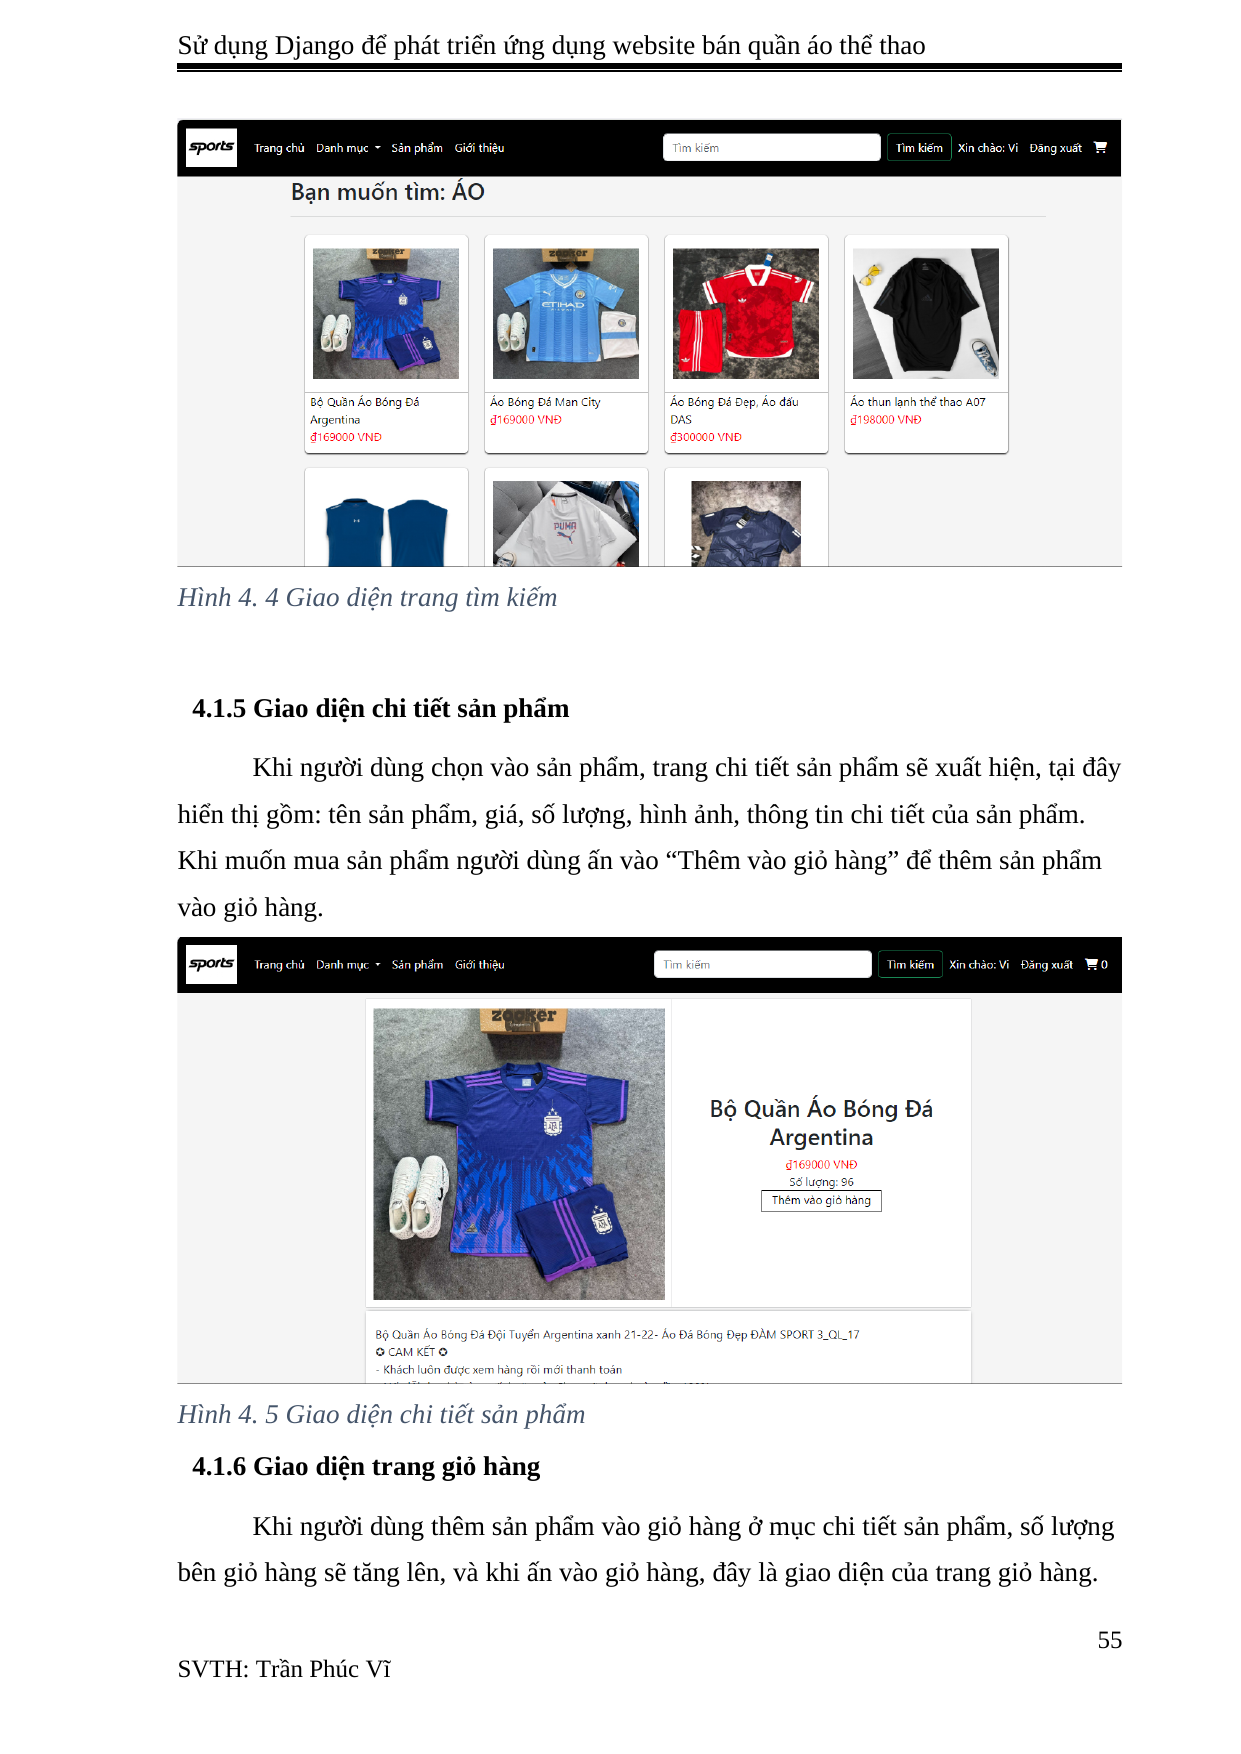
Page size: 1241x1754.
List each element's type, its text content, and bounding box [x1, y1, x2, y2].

text Hình 4. 4 Giao diện trang tìm kiếm [177, 581, 1122, 612]
picture [177, 118, 1123, 567]
text Khi người dùng chọn vào sản phẩm, trang chi tiết sản phẩm sẽ xuất hiện, tại đây hiển thị gồm: tên sản phẩm, giá, số lượng, hình ảnh, thông tin chi tiết của sản phẩm. Khi muốn mua sản phẩm người dùng ấn vào “Thêm vào giỏ hàng” để thêm sản phẩm vào giỏ hàng. [177, 751, 1122, 922]
subtitle 4.1.5 Giao diện chi tiết sản phẩm [192, 692, 1122, 723]
text Hình 4. 5 Giao diện chi tiết sản phẩm [177, 1398, 1122, 1429]
subtitle 4.1.6 Giao diện trang giỏ hàng [192, 1450, 1122, 1482]
picture [177, 937, 1123, 1384]
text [177, 1509, 1122, 1587]
